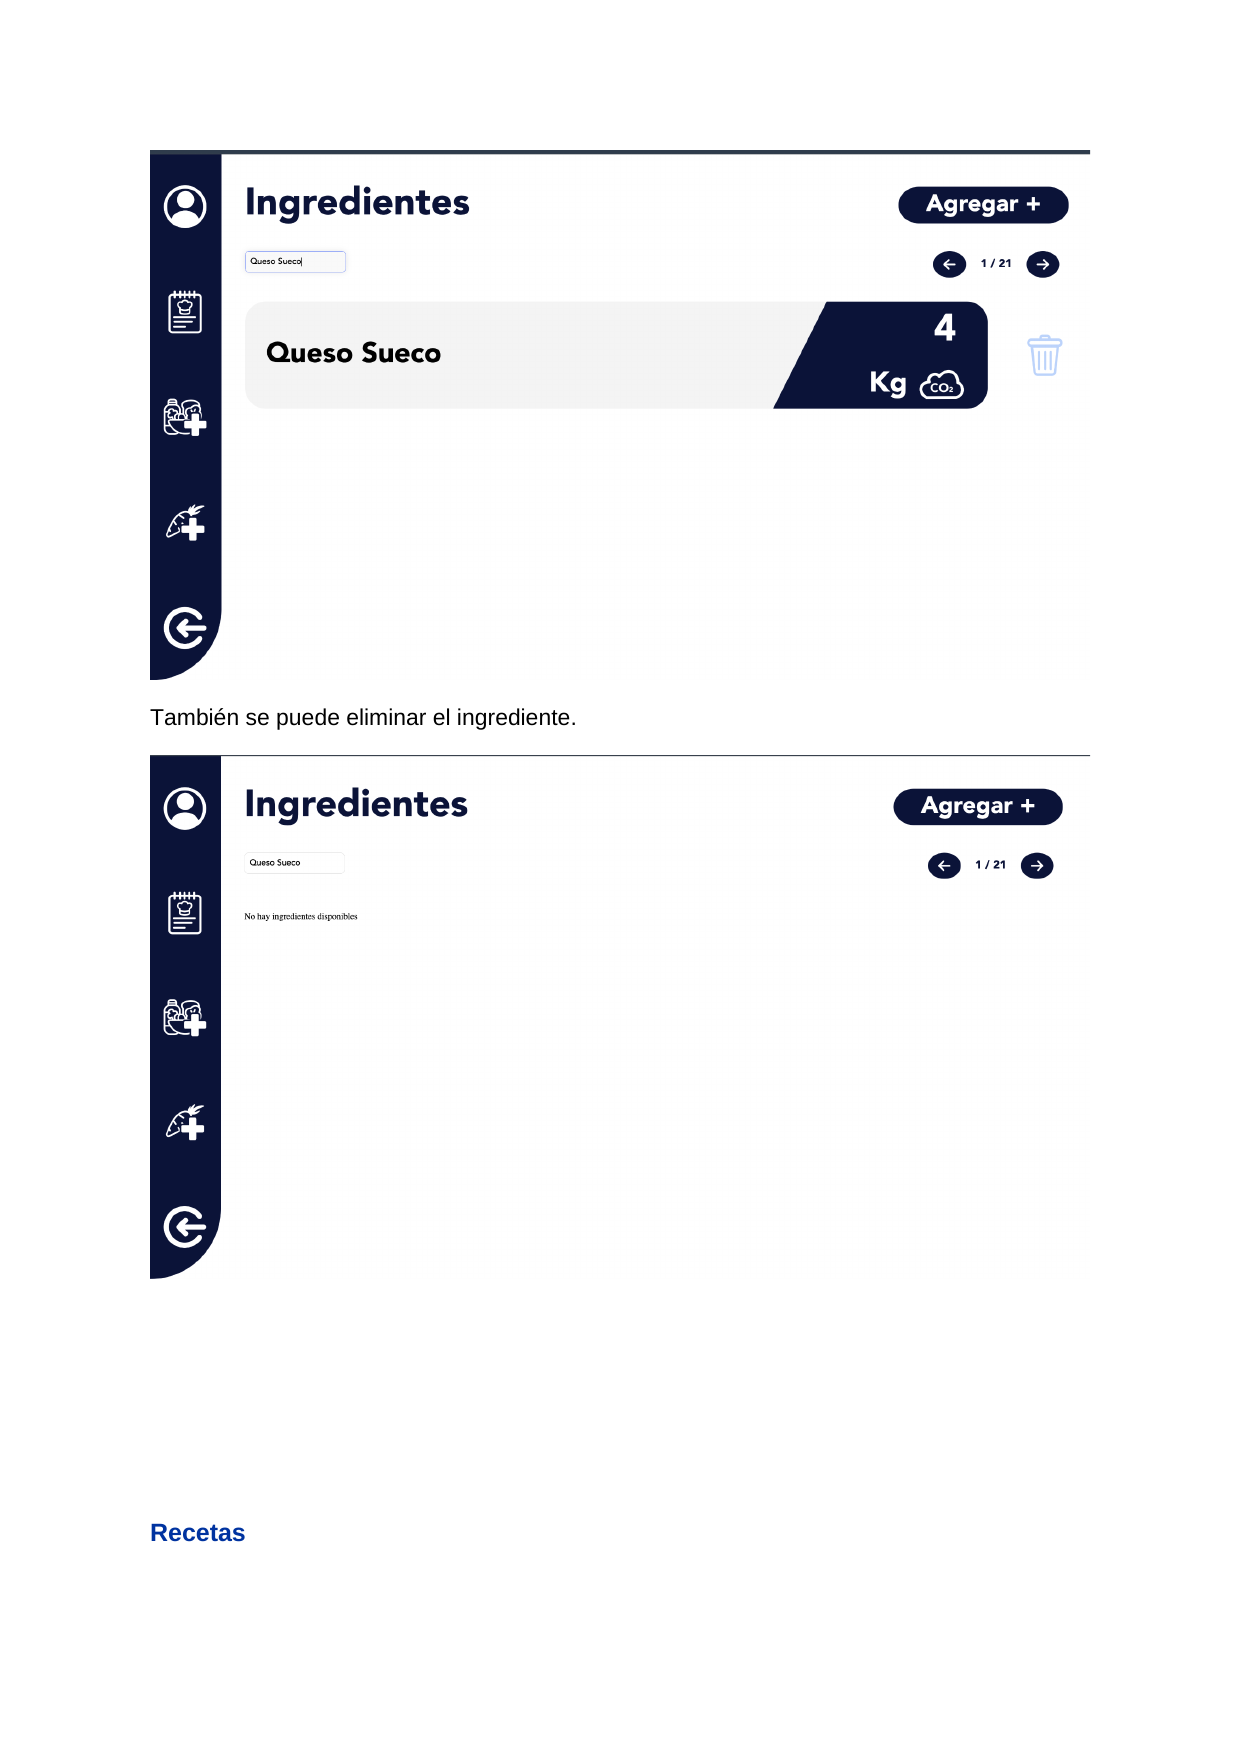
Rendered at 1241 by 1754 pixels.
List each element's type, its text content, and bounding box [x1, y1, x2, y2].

picture [150, 755, 1091, 1279]
text También se puede eliminar el ingrediente. [150, 704, 1090, 731]
text Recetas [150, 1518, 1090, 1547]
picture [150, 150, 1091, 680]
